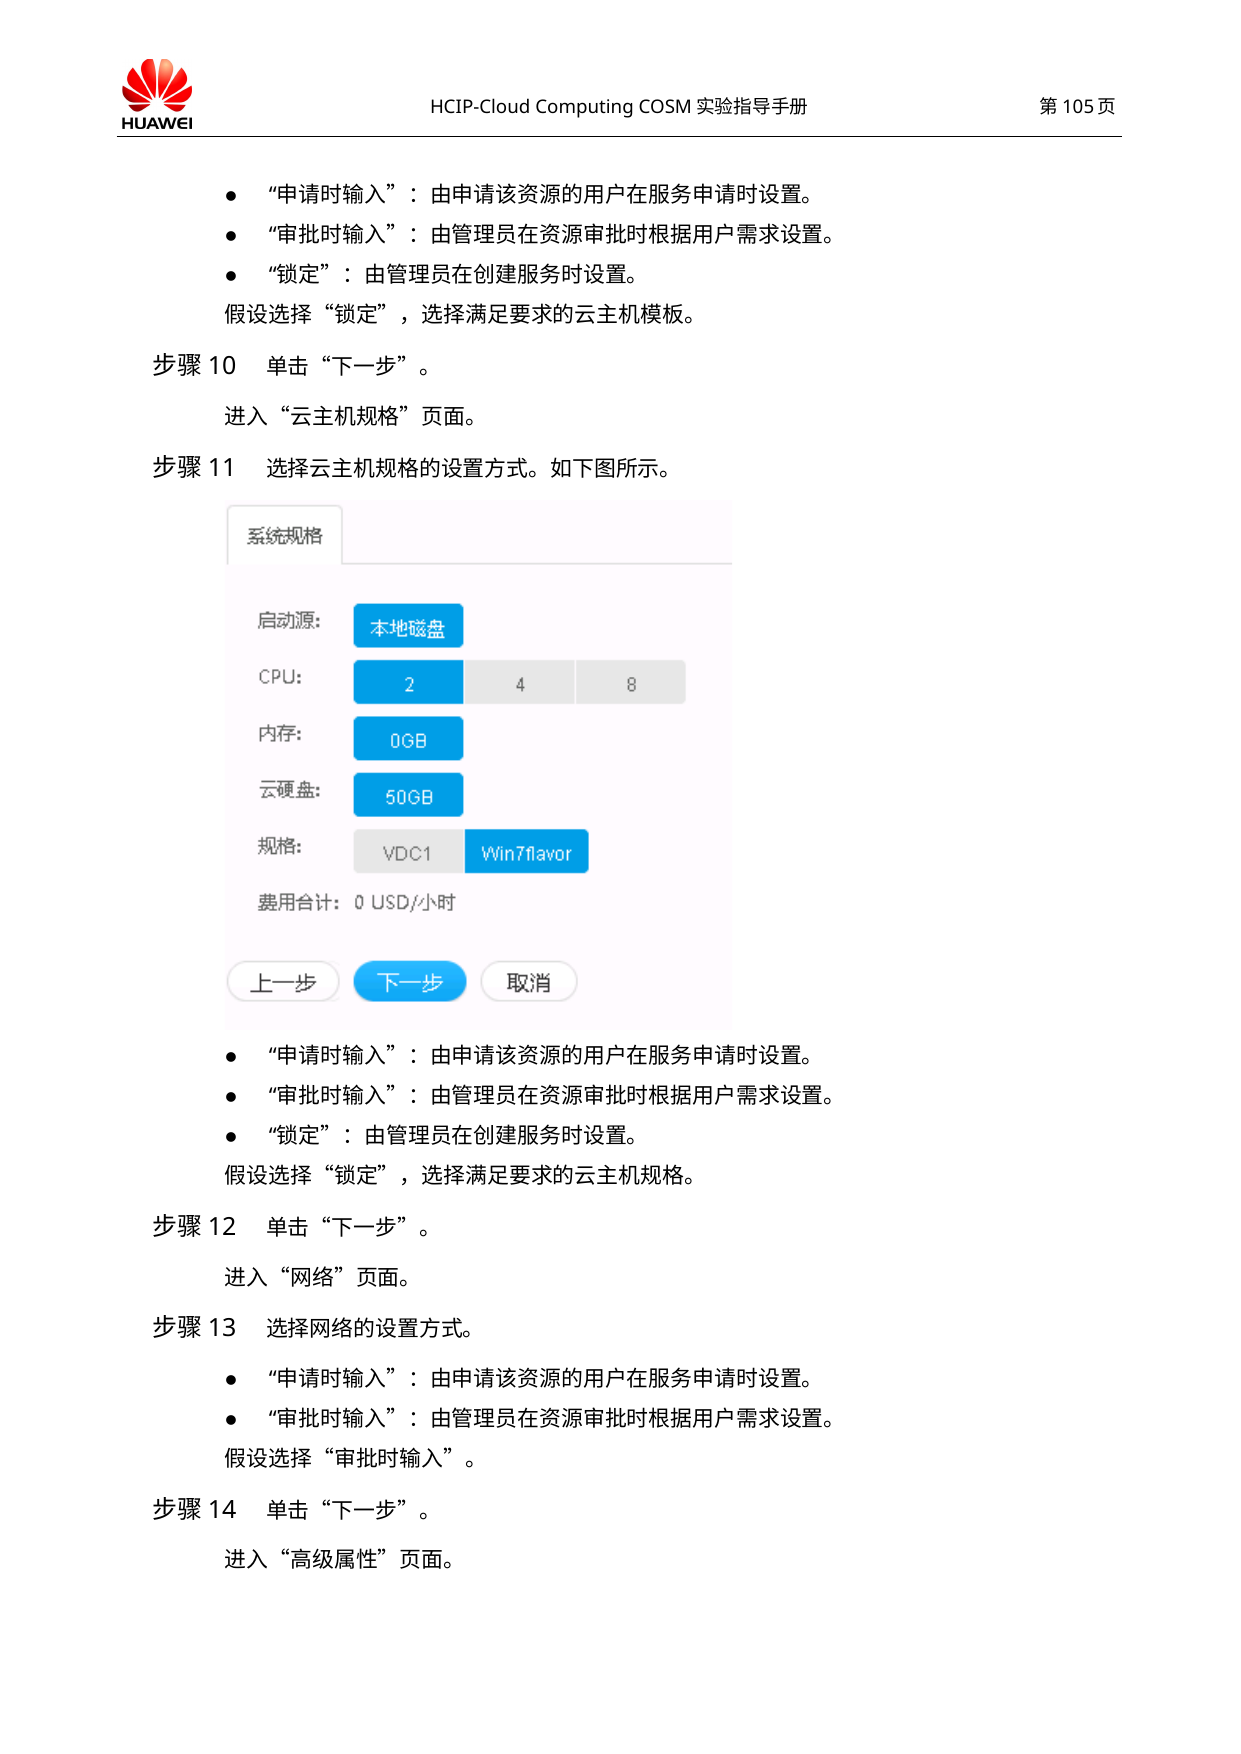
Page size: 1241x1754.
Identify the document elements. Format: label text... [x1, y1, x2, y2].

text 假设选择“锁定”，选择满足要求的云主机规格。 [224, 1158, 1122, 1190]
text 选择网络的设置方式。 [236, 1308, 1122, 1344]
text “审批时输入”：由管理员在资源审批时根据用户需求设置。 [224, 1078, 1122, 1110]
text 假设选择“锁定”，选择满足要求的云主机模板。 [224, 297, 1122, 329]
text 单击“下一步”。 [236, 1489, 1122, 1526]
text “审批时输入”：由管理员在资源审批时根据用户需求设置。 [224, 217, 1122, 249]
text 进入“网络”页面。 [224, 1259, 1122, 1291]
text “申请时输入”：由申请该资源的用户在服务申请时设置。 [224, 1361, 1122, 1392]
text 单击“下一步”。 [236, 346, 1122, 382]
text “审批时输入”：由管理员在资源审批时根据用户需求设置。 [224, 1401, 1122, 1433]
text 假设选择“审批时输入”。 [224, 1441, 1122, 1473]
text “锁定”：由管理员在创建服务时设置。 [224, 1118, 1122, 1150]
text 进入“云主机规格”页面。 [224, 399, 1122, 430]
text “申请时输入”：由申请该资源的用户在服务申请时设置。 [224, 1038, 1122, 1070]
text “申请时输入”：由申请该资源的用户在服务申请时设置。 [224, 177, 1122, 209]
text 单击“下一步”。 [236, 1207, 1122, 1243]
picture [122, 59, 192, 129]
picture [224, 500, 733, 1030]
text 进入“高级属性”页面。 [224, 1542, 1122, 1574]
text 选择云主机规格的设置方式。如下图所示。 [236, 447, 1122, 483]
text “锁定”：由管理员在创建服务时设置。 [224, 257, 1122, 289]
